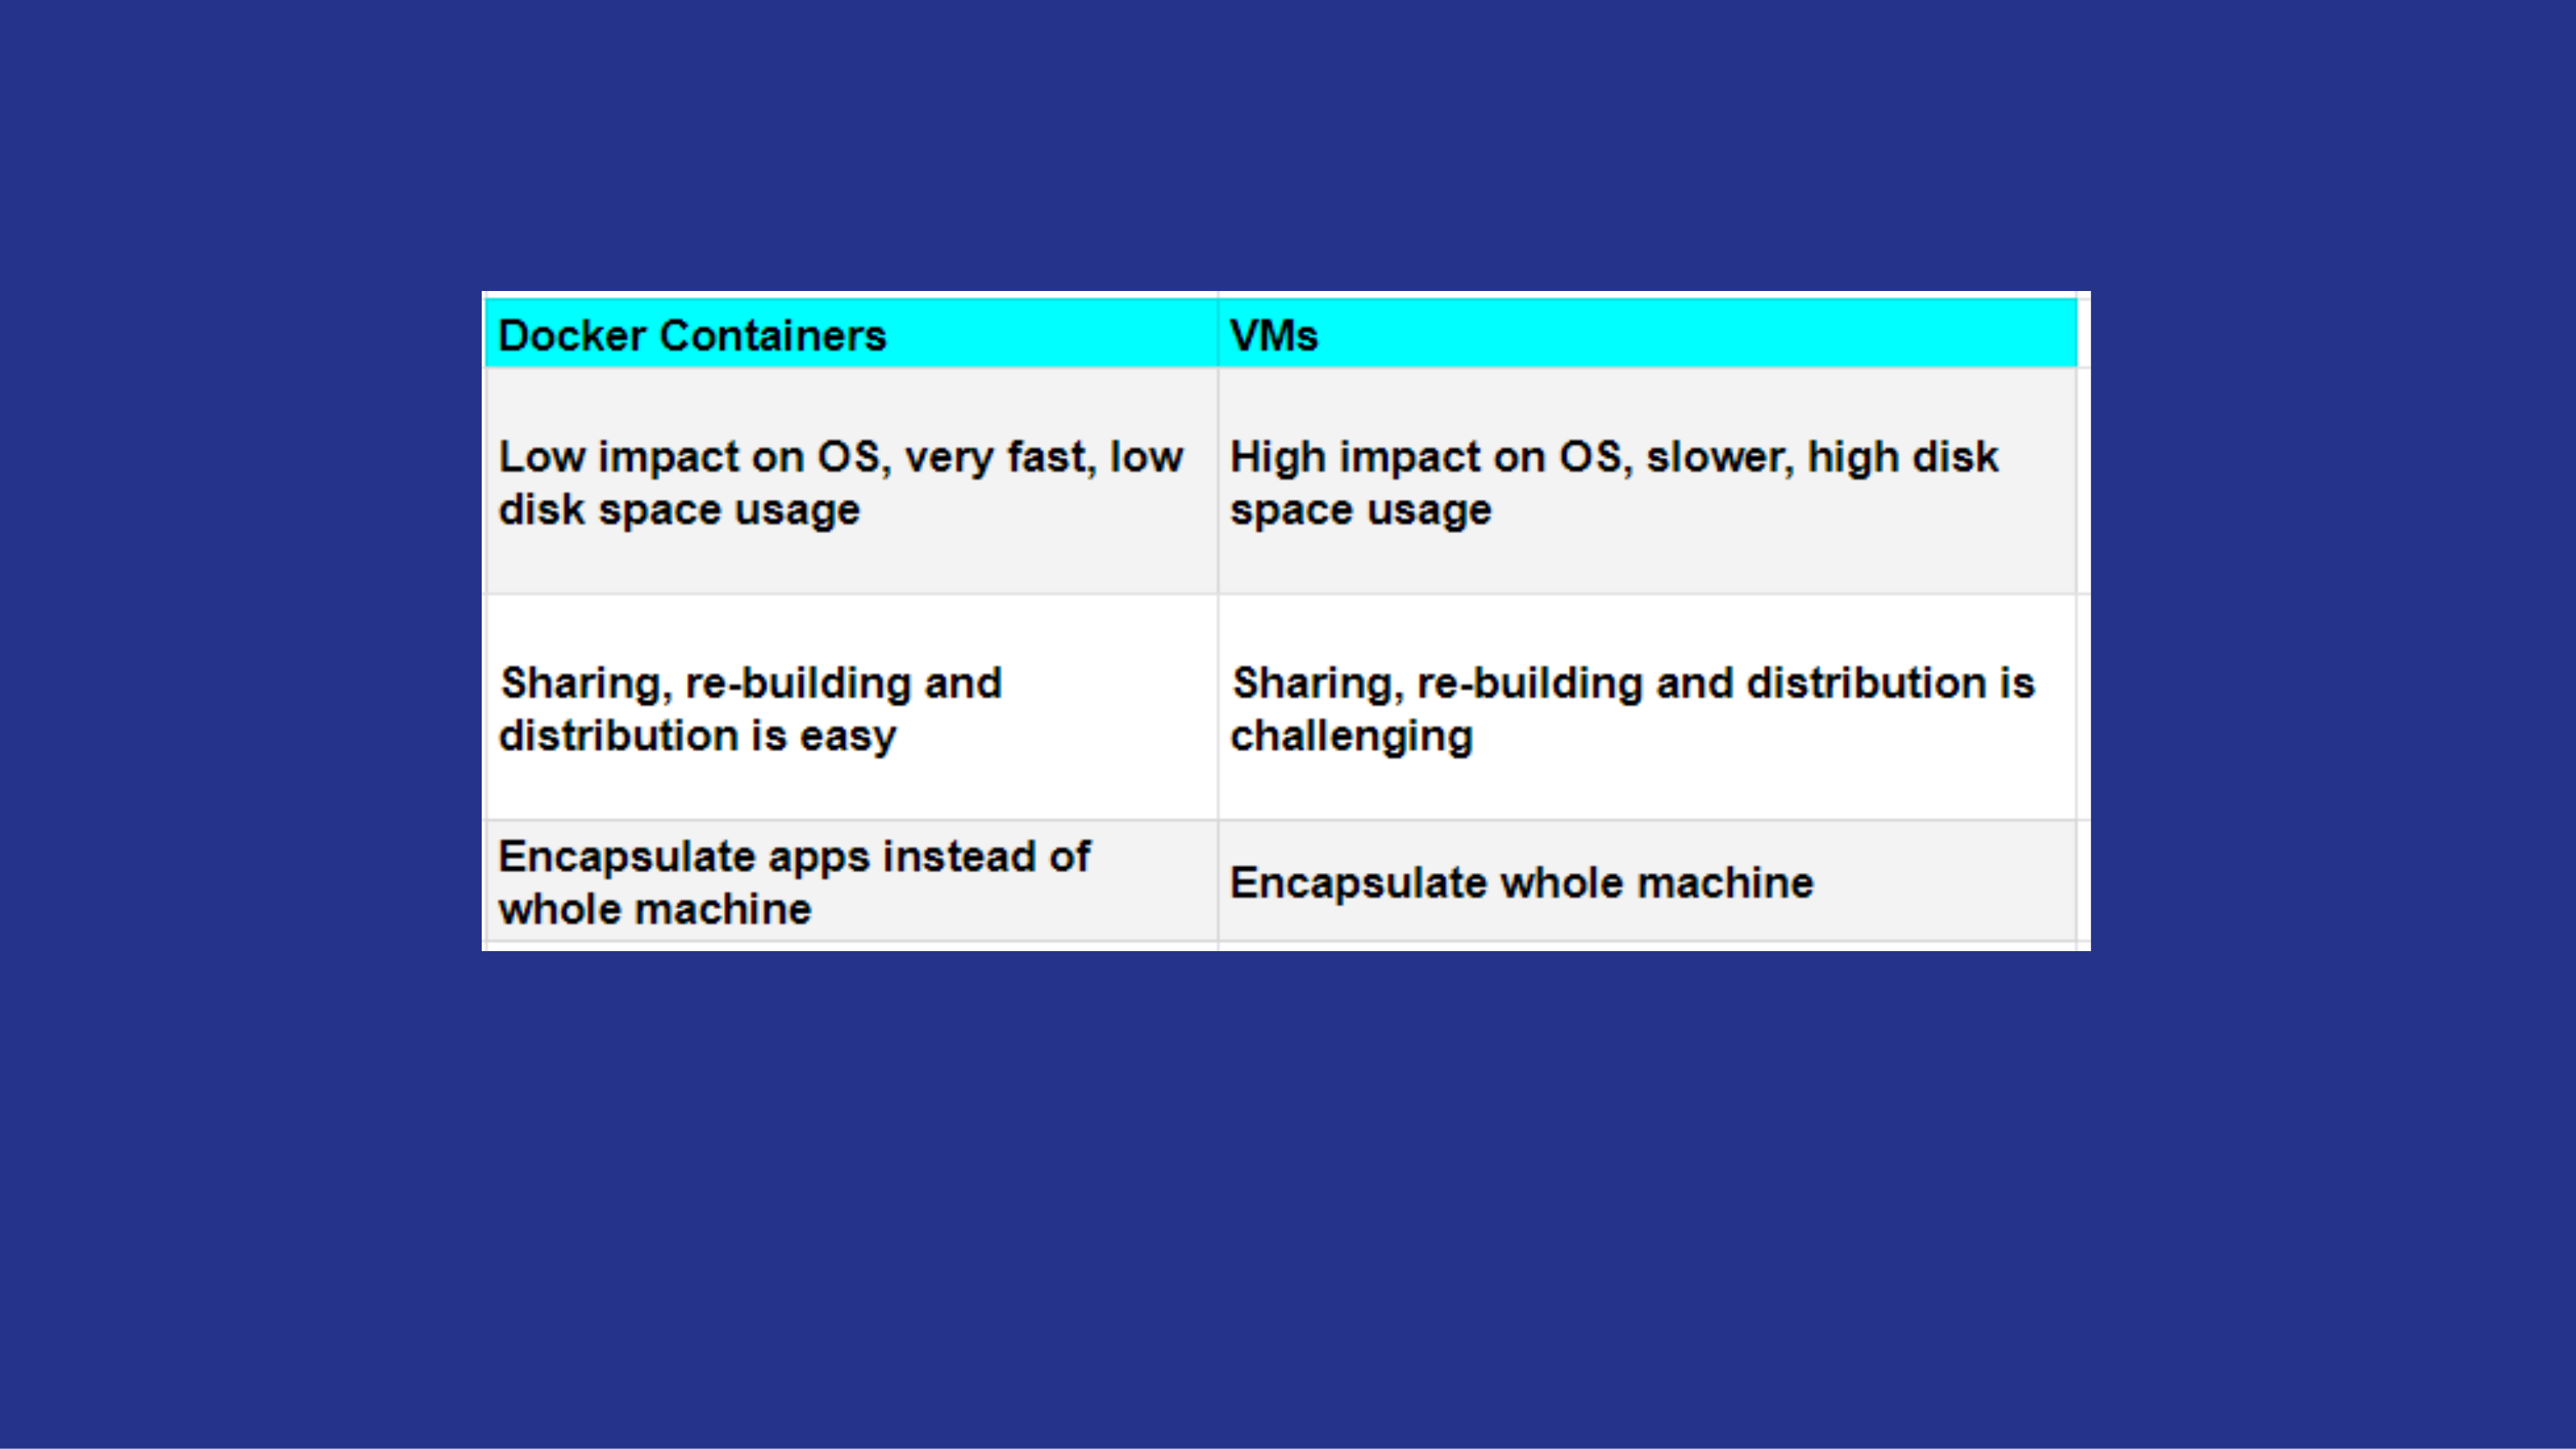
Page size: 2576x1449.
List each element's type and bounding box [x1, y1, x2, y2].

picture [482, 291, 2091, 951]
